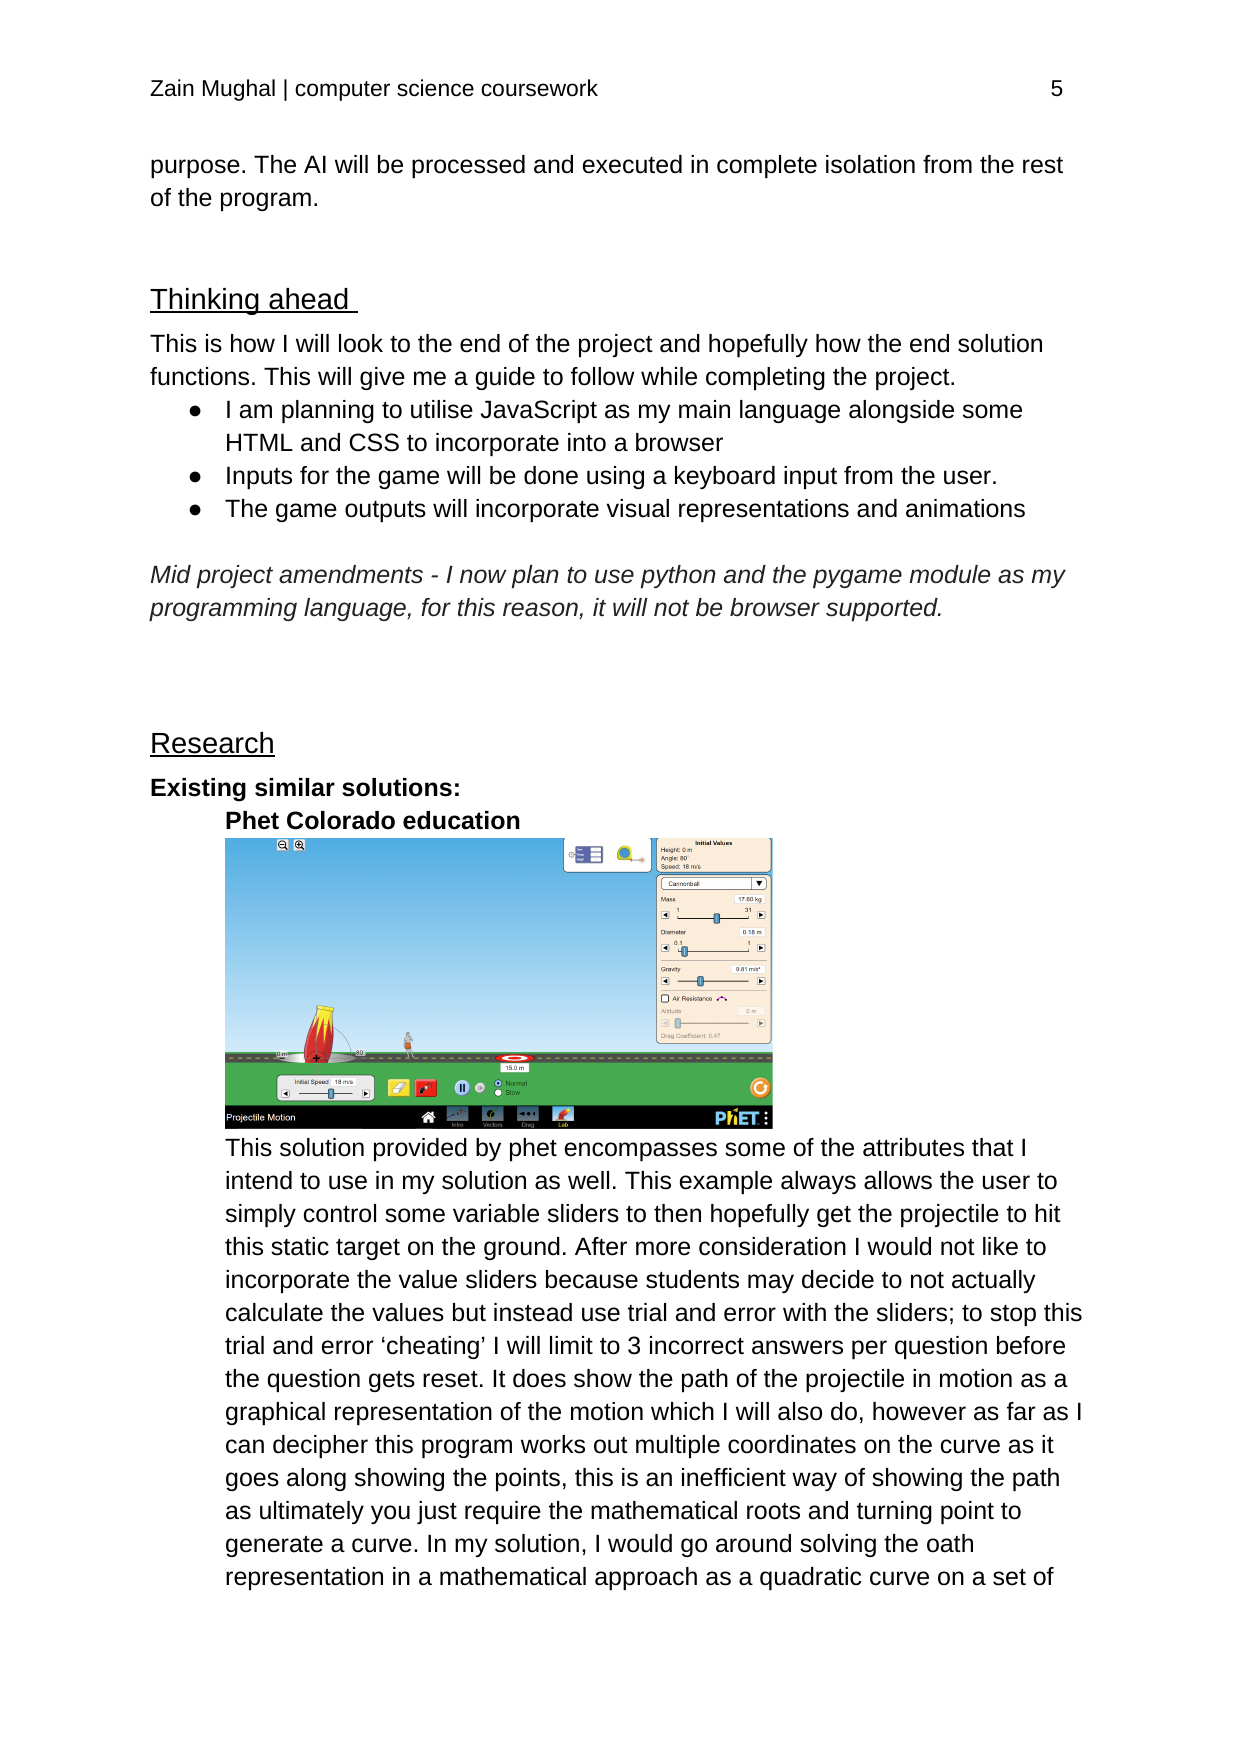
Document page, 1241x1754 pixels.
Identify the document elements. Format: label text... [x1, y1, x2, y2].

text Existing similar solutions: [150, 773, 1090, 801]
list Inputs for the game will be done using a keyboard input from the user. [187, 461, 1090, 490]
subtitle Thinking ahead [150, 282, 1090, 316]
text Mid project amendments - I now plan to use python and the pygame module as my programming language, for this reason, it will not be browser supported. [150, 560, 1090, 622]
list I am planning to utilise JavaScript as my main language alongside some HTML and CSS to incorporate into a browser [187, 395, 1090, 457]
subtitle Research [150, 726, 1090, 759]
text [225, 1133, 1090, 1591]
text Phet Colorado education [225, 806, 1090, 834]
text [150, 150, 1090, 212]
picture [225, 838, 773, 1129]
list The game outputs will incorporate visual representations and animations [187, 494, 1090, 523]
text This is how I will look to the end of the project and hopefully how the end solution functions. This will give me a guide to follow while completing the project. [150, 329, 1090, 391]
